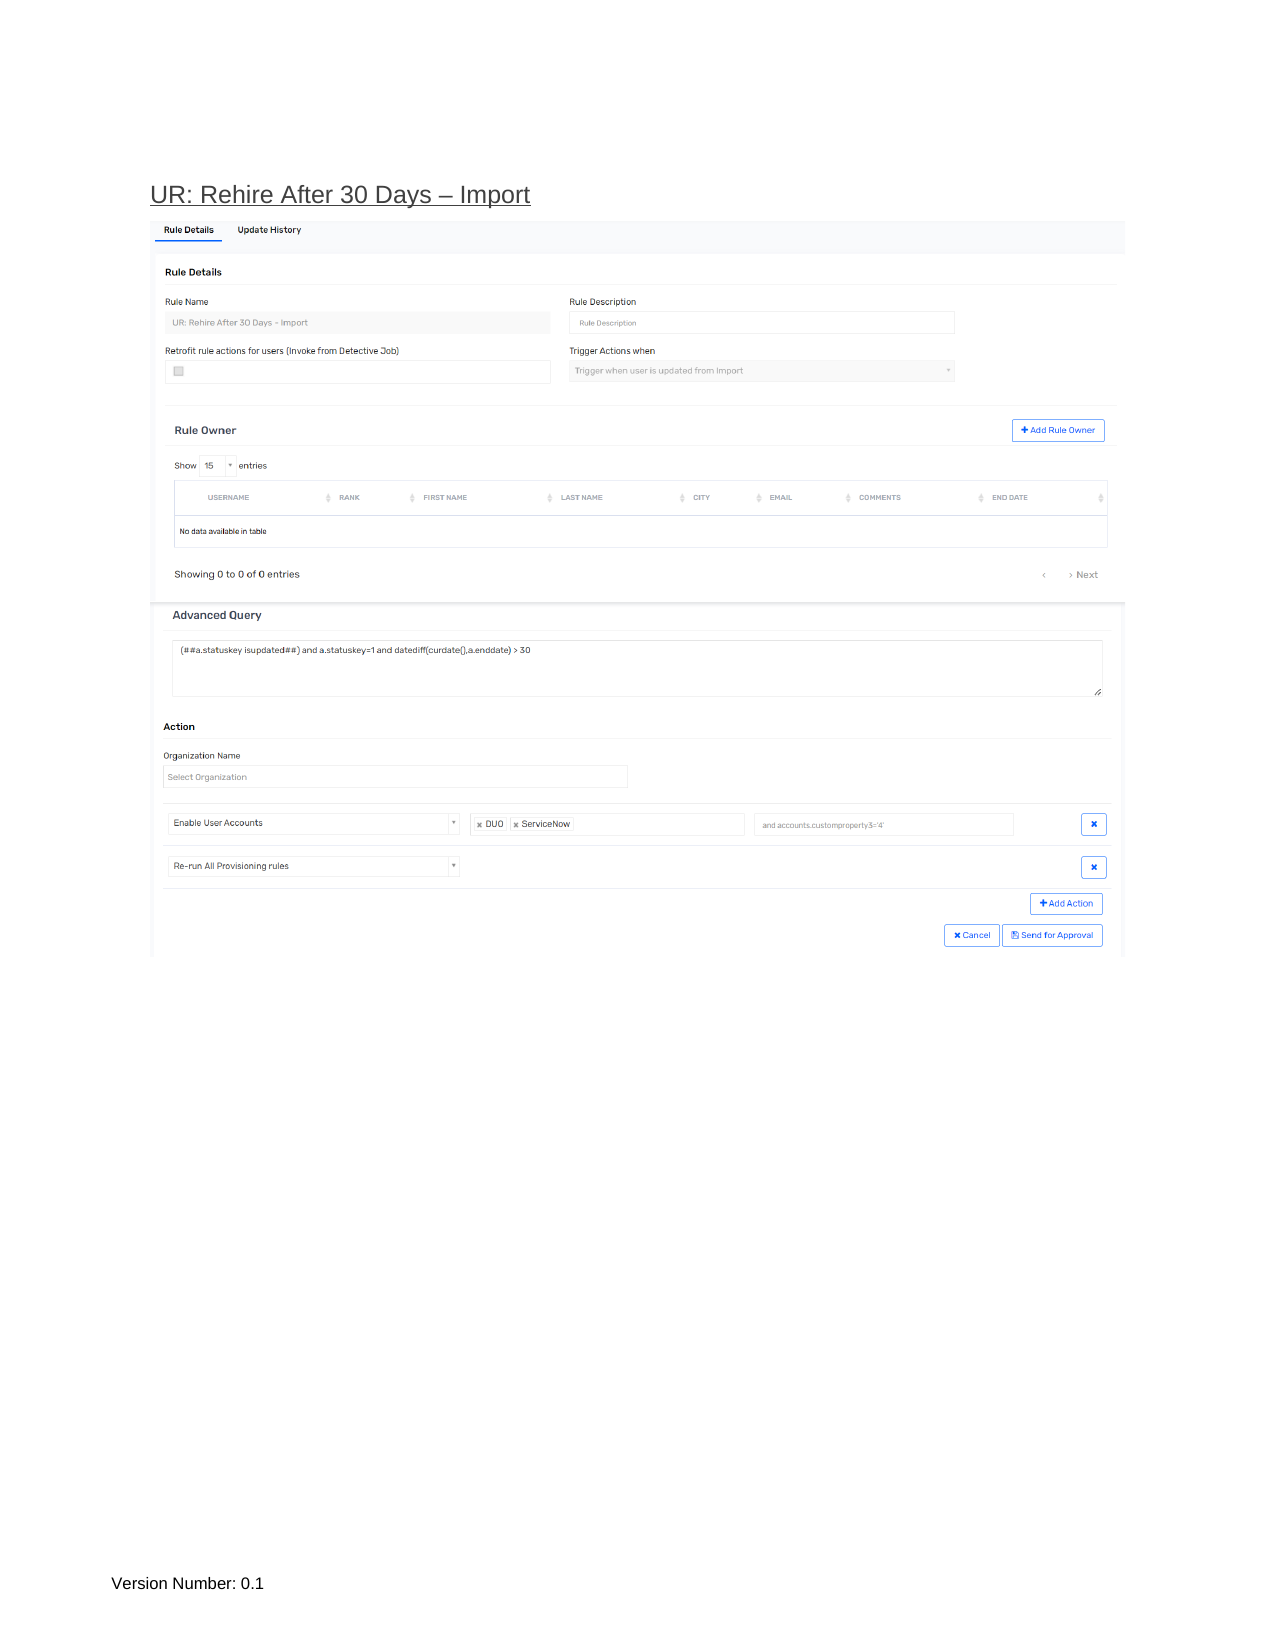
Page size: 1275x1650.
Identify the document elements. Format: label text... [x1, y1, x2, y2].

subtitle UR: Rehire After 30 Days – Import [150, 180, 1125, 209]
picture [150, 221, 1125, 957]
